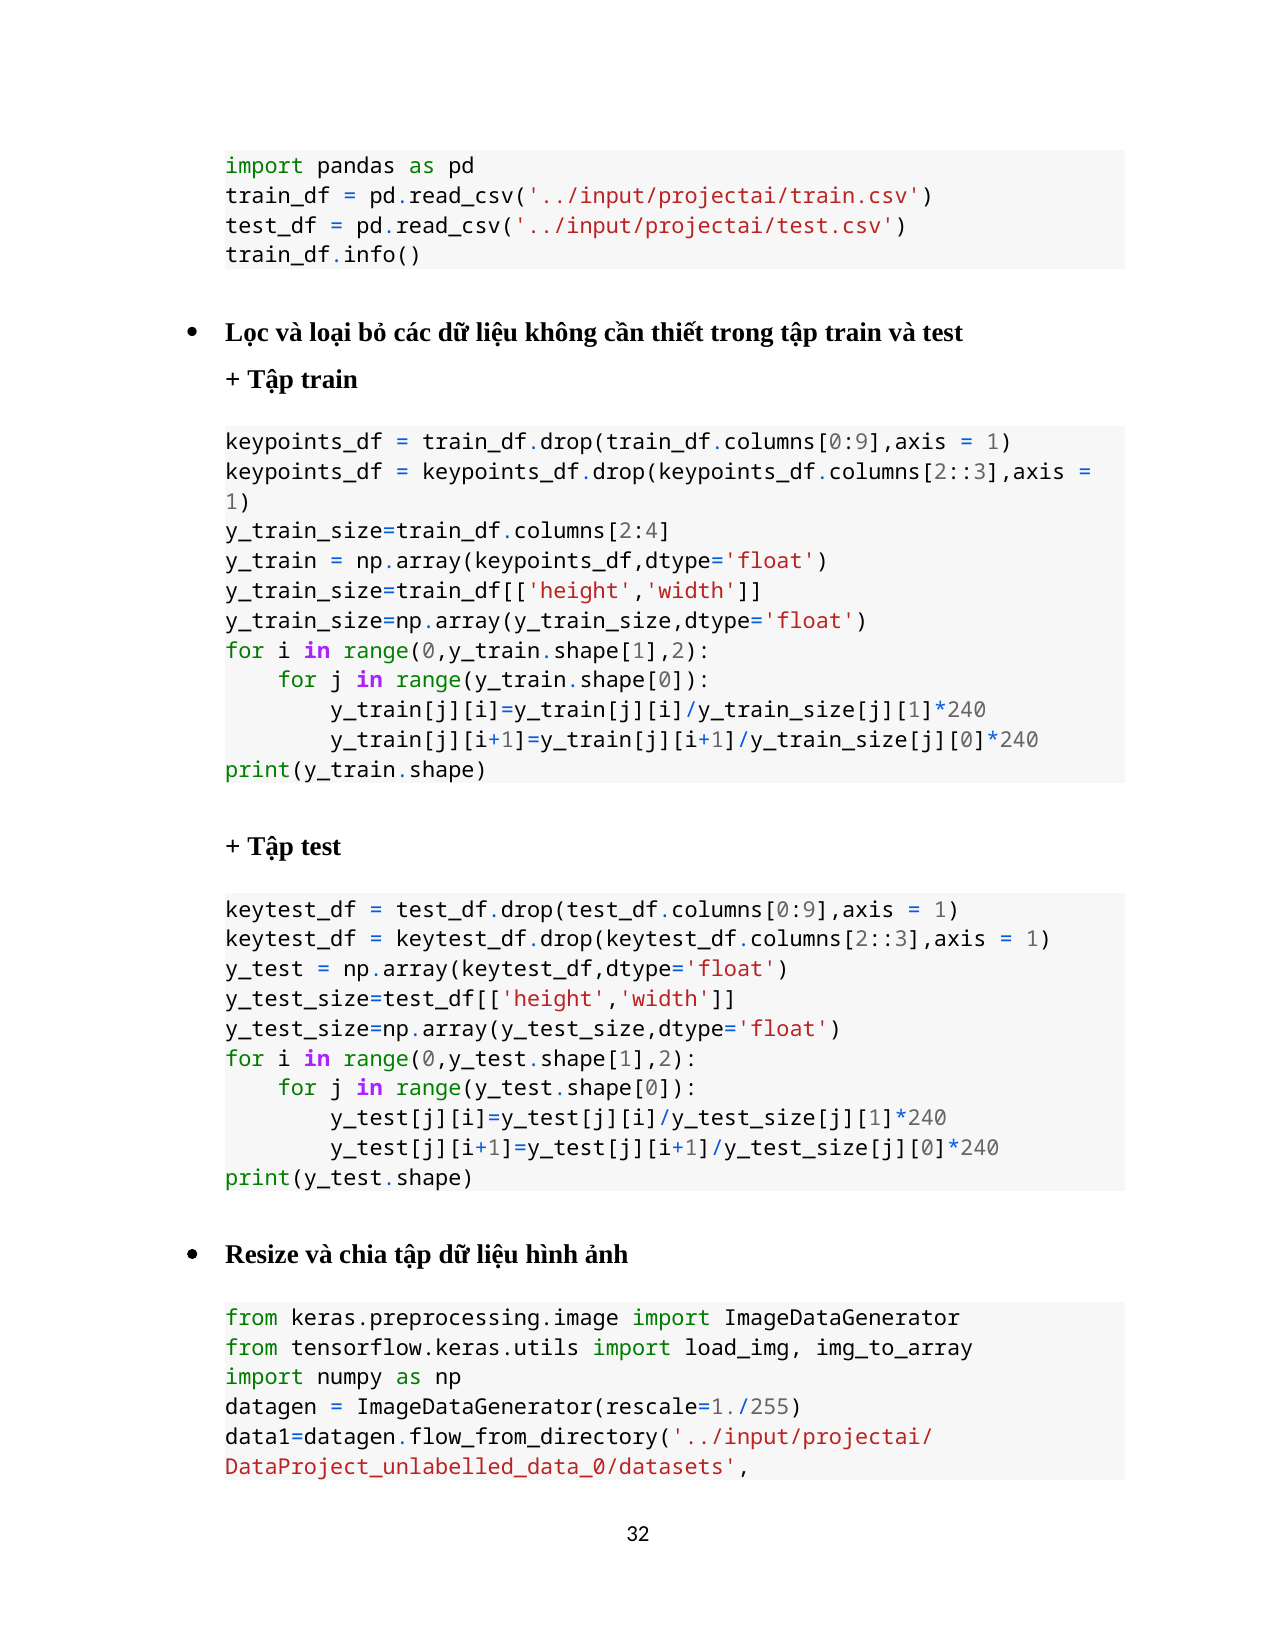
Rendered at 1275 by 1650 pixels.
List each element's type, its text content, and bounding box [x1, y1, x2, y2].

text y_train[j][i+1]=y_train[j][i+1]/y_train_size[j][0]*240 [225, 724, 1125, 754]
list test_df = pd.read_csv('../input/projectai/test.csv') [225, 209, 1125, 239]
text from keras.preprocessing.image import ImageDataGenerator [225, 1302, 1125, 1331]
text print(y_train.shape) [225, 754, 1125, 783]
text y_train[j][i]=y_train[j][i]/y_train_size[j][1]*240 [225, 694, 1125, 724]
text y_train_size=train_df[['height','width']] [225, 575, 1125, 605]
text y_test = np.array(keytest_df,dtype='float') [225, 953, 1125, 983]
list train_df = pd.read_csv('../input/projectai/train.csv') [225, 180, 1125, 209]
text print(y_test.shape) [225, 1162, 1125, 1191]
text y_test_size=test_df[['height','width']] [225, 983, 1125, 1013]
list + Tập train [225, 363, 1125, 394]
text datagen = ImageDataGenerator(rescale=1./255) [225, 1391, 1125, 1421]
text keypoints_df = keypoints_df.drop(keypoints_df.columns[2::3],axis = 1) [225, 456, 1125, 515]
text y_train_size=train_df.columns[2:4] [225, 515, 1125, 545]
text keypoints_df = train_df.drop(train_df.columns[0:9],axis = 1) [225, 426, 1125, 456]
text keytest_df = keytest_df.drop(keytest_df.columns[2::3],axis = 1) [225, 923, 1125, 953]
text for j in range(y_train.shape[0]): [225, 664, 1125, 694]
text for i in range(0,y_train.shape[1],2): [225, 634, 1125, 664]
list + Tập test [225, 830, 1125, 861]
text from tensorflow.keras.utils import load_img, img_to_array [225, 1331, 1125, 1361]
text y_train = np.array(keypoints_df,dtype='float') [225, 545, 1125, 575]
text for i in range(0,y_test.shape[1],2): [225, 1042, 1125, 1072]
text y_train_size=np.array(y_train_size,dtype='float') [225, 605, 1125, 634]
text keytest_df = test_df.drop(test_df.columns[0:9],axis = 1) [225, 893, 1125, 923]
text y_test[j][i]=y_test[j][i]/y_test_size[j][1]*240 [225, 1102, 1125, 1132]
text y_test_size=np.array(y_test_size,dtype='float') [225, 1013, 1125, 1042]
text for j in range(y_test.shape[0]): [225, 1072, 1125, 1102]
list import pandas as pd [225, 150, 1125, 180]
text data1=datagen.flow_from_directory('../input/projectai/DataProject_unlabelled_data_0/datasets', [225, 1421, 1125, 1480]
list train_df.info() [225, 239, 1125, 269]
text y_test[j][i+1]=y_test[j][i+1]/y_test_size[j][0]*240 [225, 1132, 1125, 1162]
text import numpy as np [225, 1361, 1125, 1391]
list Lọc và loại bỏ các dữ liệu không cần thiết trong tập train và test [187, 316, 1125, 347]
list Resize và chia tập dữ liệu hình ảnh [187, 1238, 1125, 1269]
